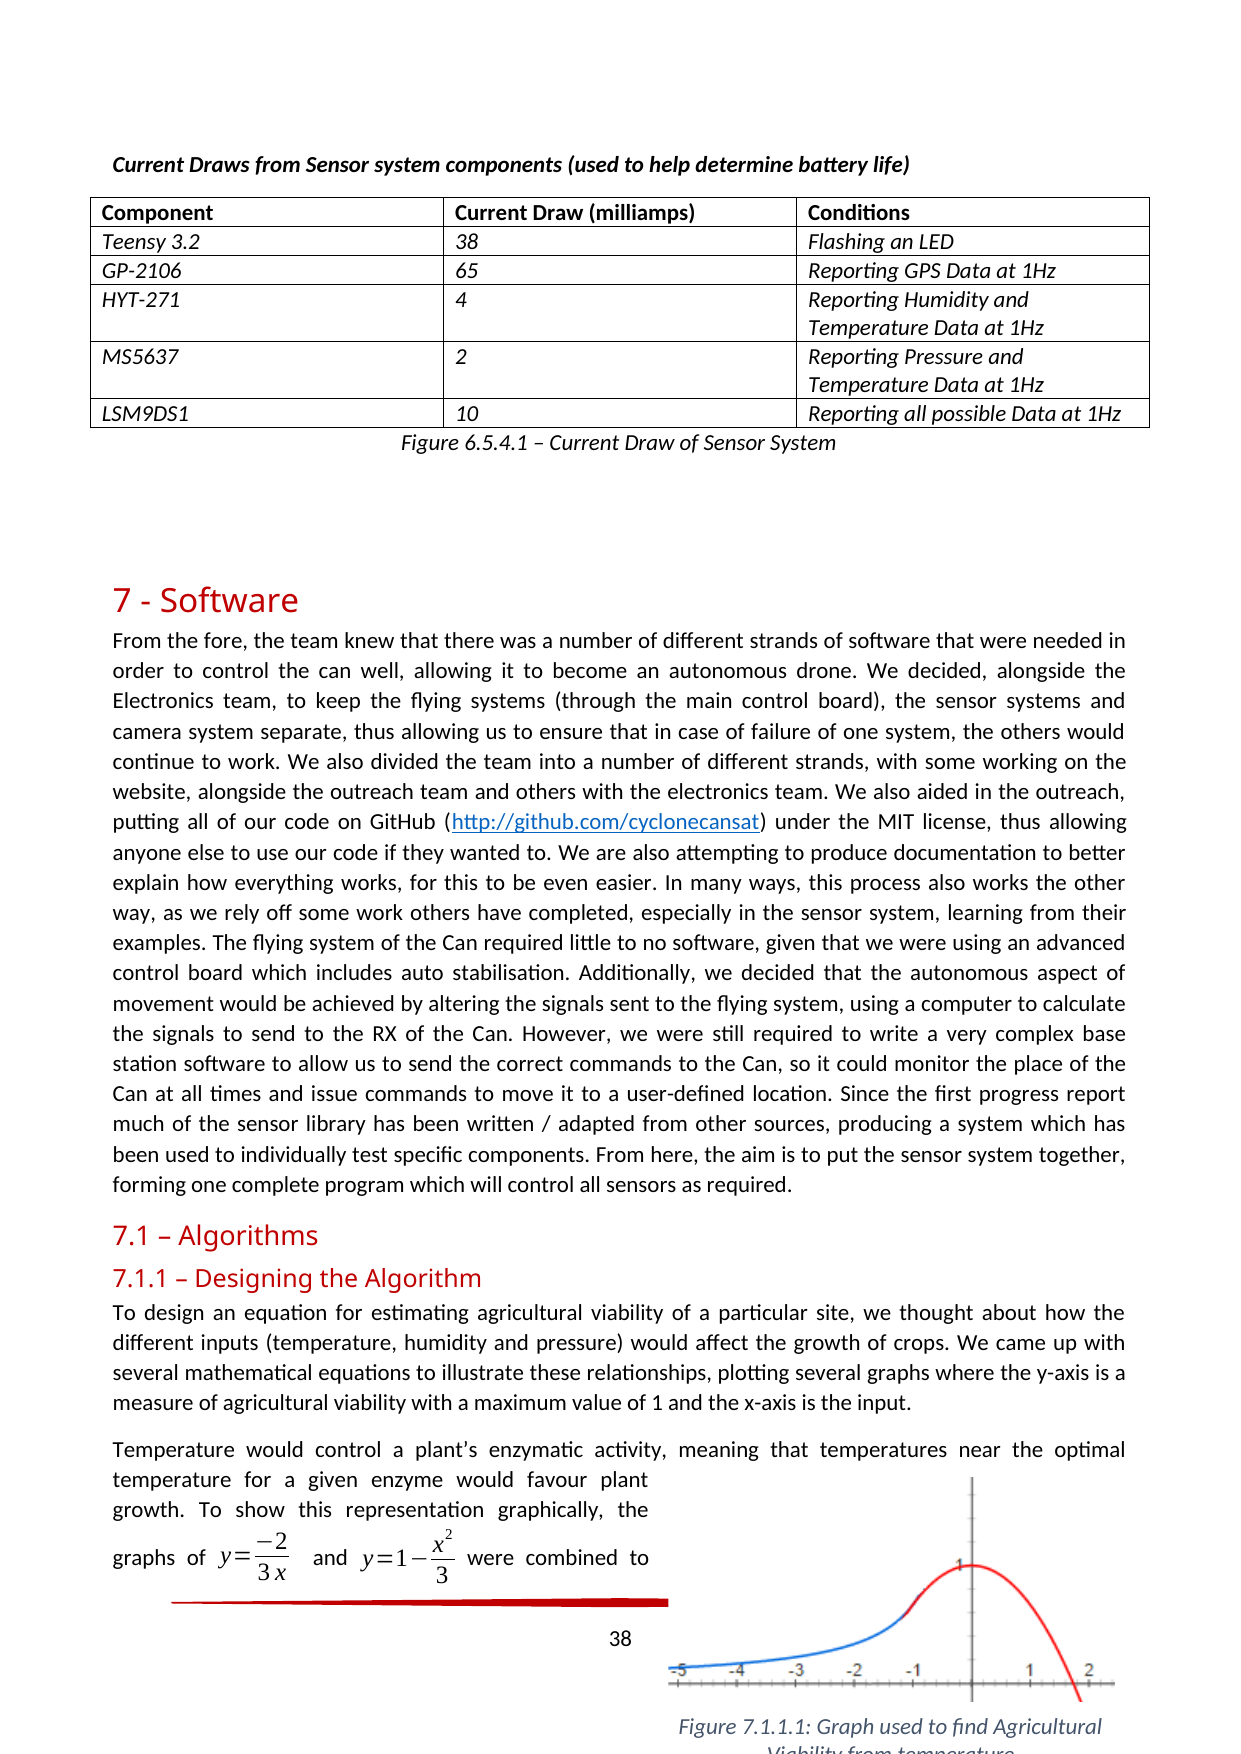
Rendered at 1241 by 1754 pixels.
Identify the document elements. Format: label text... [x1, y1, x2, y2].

subtitle 7 - Software [112, 577, 1128, 623]
subtitle 7.1.1 – Designing the Algorithm [112, 1261, 1128, 1295]
subtitle 7.1 – Algorithms [112, 1217, 1128, 1254]
table_cell 10 [444, 399, 796, 427]
table_cell 38 [444, 227, 796, 255]
text Figure 6.5.4.1 – Current Draw of Sensor System [112, 428, 1128, 456]
table_cell MS5637 [91, 342, 443, 398]
text From the fore, the team knew that there was a number of different strands of software that were needed in order to control the can well, allowing it to become an autonomous drone. We decided, alongside the Electronics team, to keep the flying systems (through the main control board), the sensor systems and camera system separate, thus allowing us to ensure that in case of failure of one system, the others would continue to work. We also divided the team into a number of different strands, with some working on the website, alongside the outreach team and others with the electronics team. We also aided in the outreach, putting all of our code on GitHub (http://github.com/cyclonecansat) under the MIT license, thus allowing anyone else to use our code if they wanted to. We are also attempting to produce documentation to better explain how everything works, for this to be even easier. In many ways, this process also works the other way, as we rely off some work others have completed, especially in the sensor system, learning from their examples. The flying system of the Can required little to no software, given that we were using an advanced control board which includes auto stabilisation. Additionally, we decided that the autonomous aspect of movement would be achieved by altering the signals sent to the flying system, using a computer to calculate the signals to send to the RX of the Can. However, we were still required to write a very complex base station software to allow us to send the correct commands to the Can, so it could monitor the place of the Can at all times and issue commands to move it to a user-defined location. Since the first progress report much of the sensor library has been written / adapted from other sources, producing a system which has been used to individually test specific components. From here, the aim is to put the sensor system together, forming one complete program which will control all sensors as required. [112, 626, 1128, 1198]
table_cell 4 [444, 285, 796, 341]
table_cell Flashing an LED [797, 227, 1149, 255]
table_cell Reporting Pressure and Temperature Data at 1Hz [797, 342, 1149, 398]
text To design an equation for estimating agricultural viability of a particular site, we thought about how the different inputs (temperature, humidity and pressure) would affect the growth of crops. We came up with several mathematical equations to illustrate these relationships, plotting several graphs where the y-axis is a measure of agricultural viability with a maximum value of 1 and the x-axis is the input. [112, 1298, 1128, 1416]
table_cell 65 [444, 256, 796, 284]
picture [665, 1477, 1114, 1700]
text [112, 1435, 1128, 1588]
table_cell Reporting GPS Data at 1Hz [797, 256, 1149, 284]
table_header Component [91, 198, 443, 226]
table_cell Reporting all possible Data at 1Hz [797, 399, 1149, 427]
table_cell GP-2106 [91, 256, 443, 284]
table_cell HYT-271 [91, 285, 443, 341]
table_header Current Draw (milliamps) [444, 198, 796, 226]
table_cell LSM9DS1 [91, 399, 443, 427]
table_cell Teensy 3.2 [91, 227, 443, 255]
table_cell Reporting Humidity and Temperature Data at 1Hz [797, 285, 1149, 341]
table_cell 2 [444, 342, 796, 398]
text Current Draws from Sensor system components (used to help determine battery life) [112, 150, 1128, 178]
table_header Conditions [797, 198, 1149, 226]
